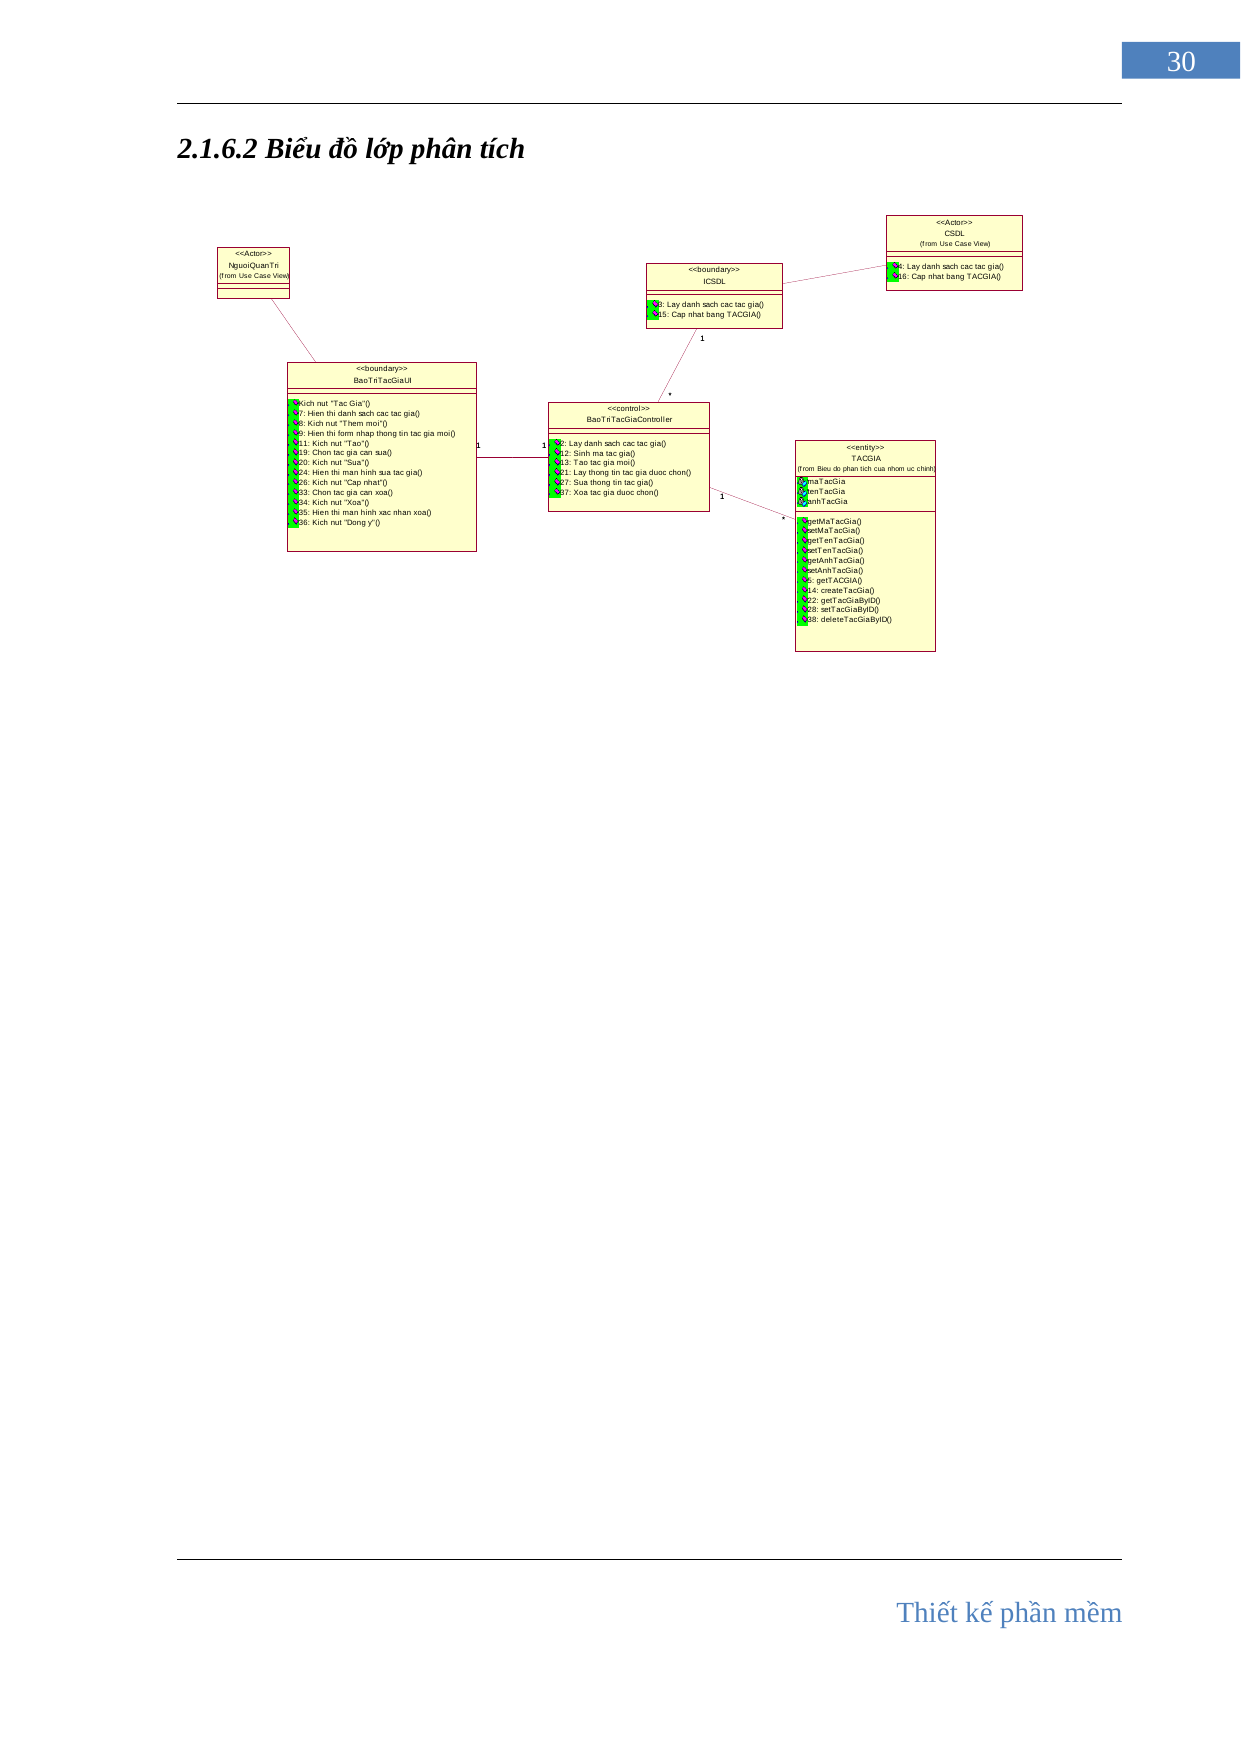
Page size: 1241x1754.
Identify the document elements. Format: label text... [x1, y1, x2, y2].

subtitle 2.1.6.2 Biểu đồ lớp phân tích [177, 131, 1122, 164]
